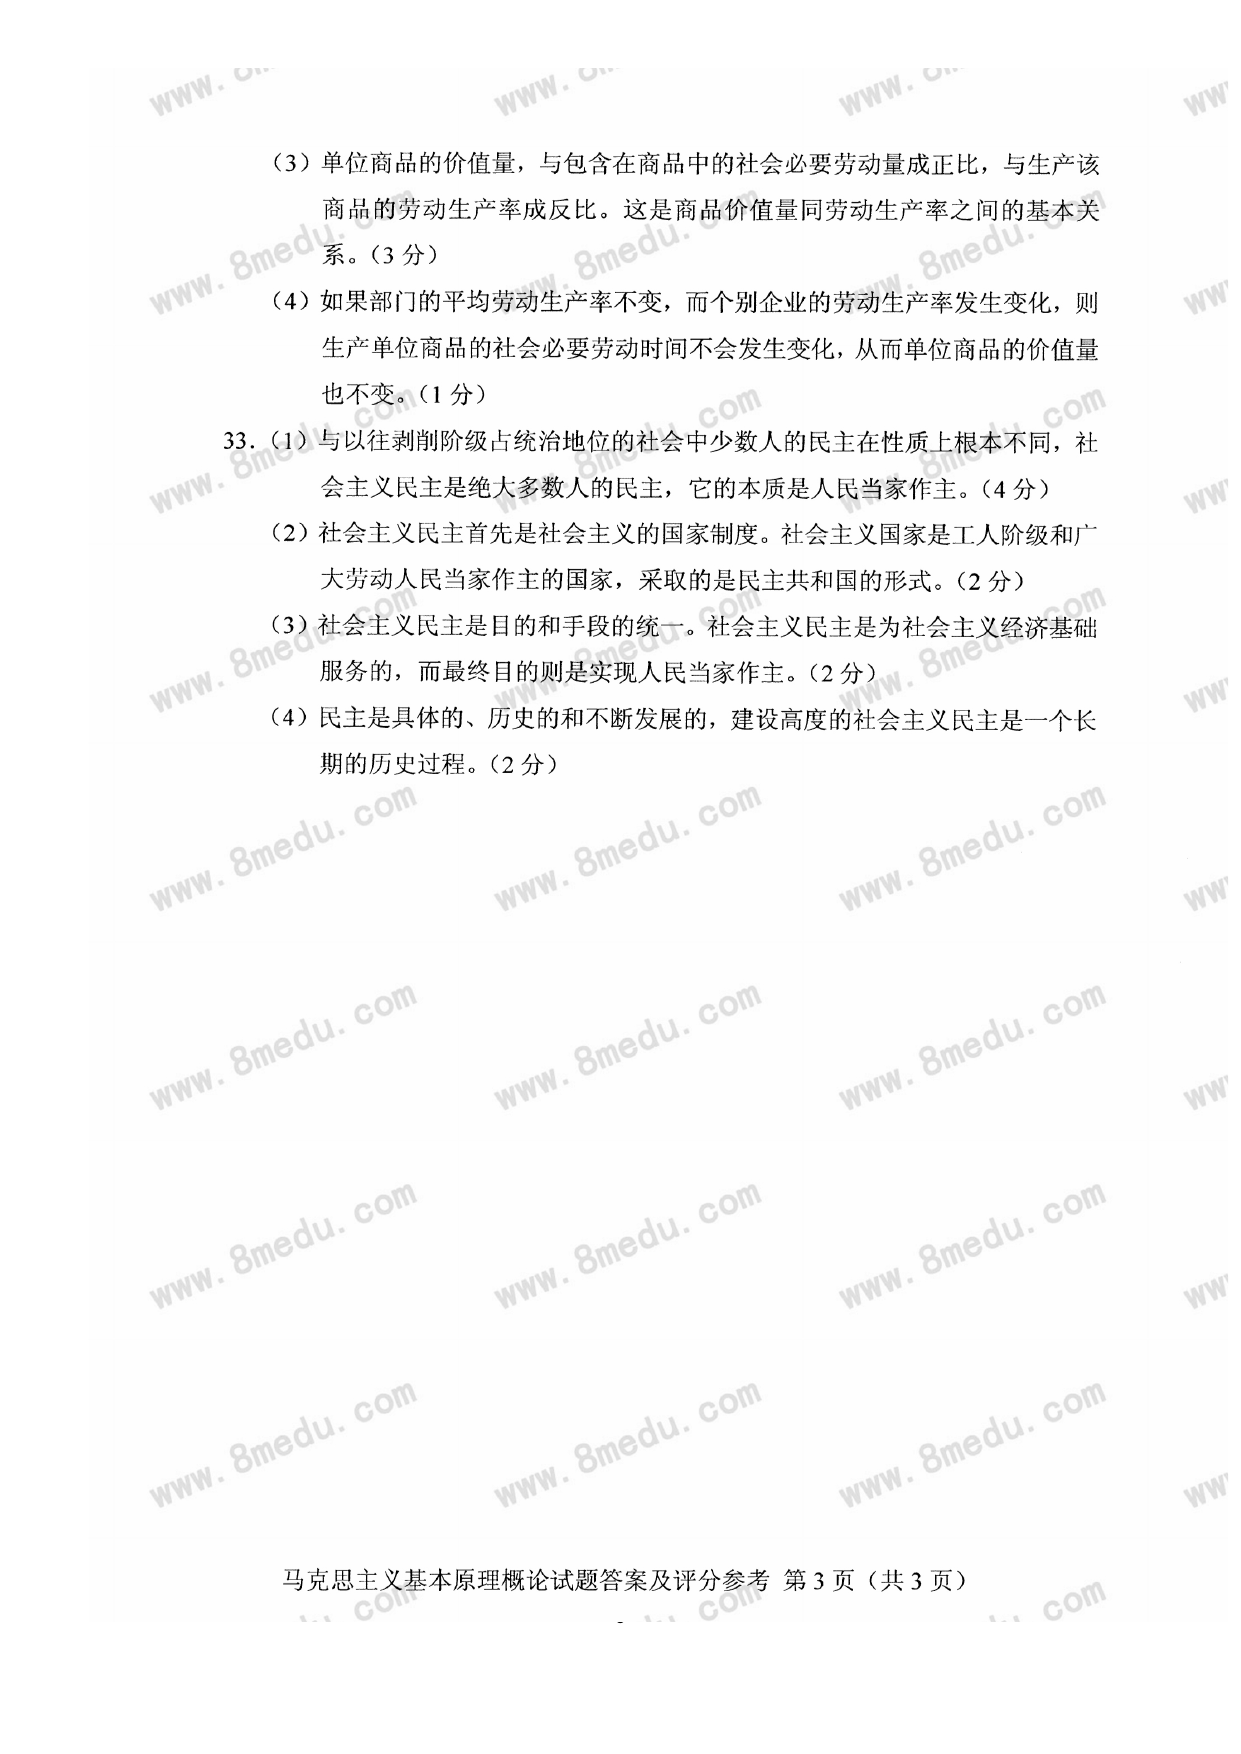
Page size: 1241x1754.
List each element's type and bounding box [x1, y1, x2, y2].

picture [88, 68, 1229, 1622]
